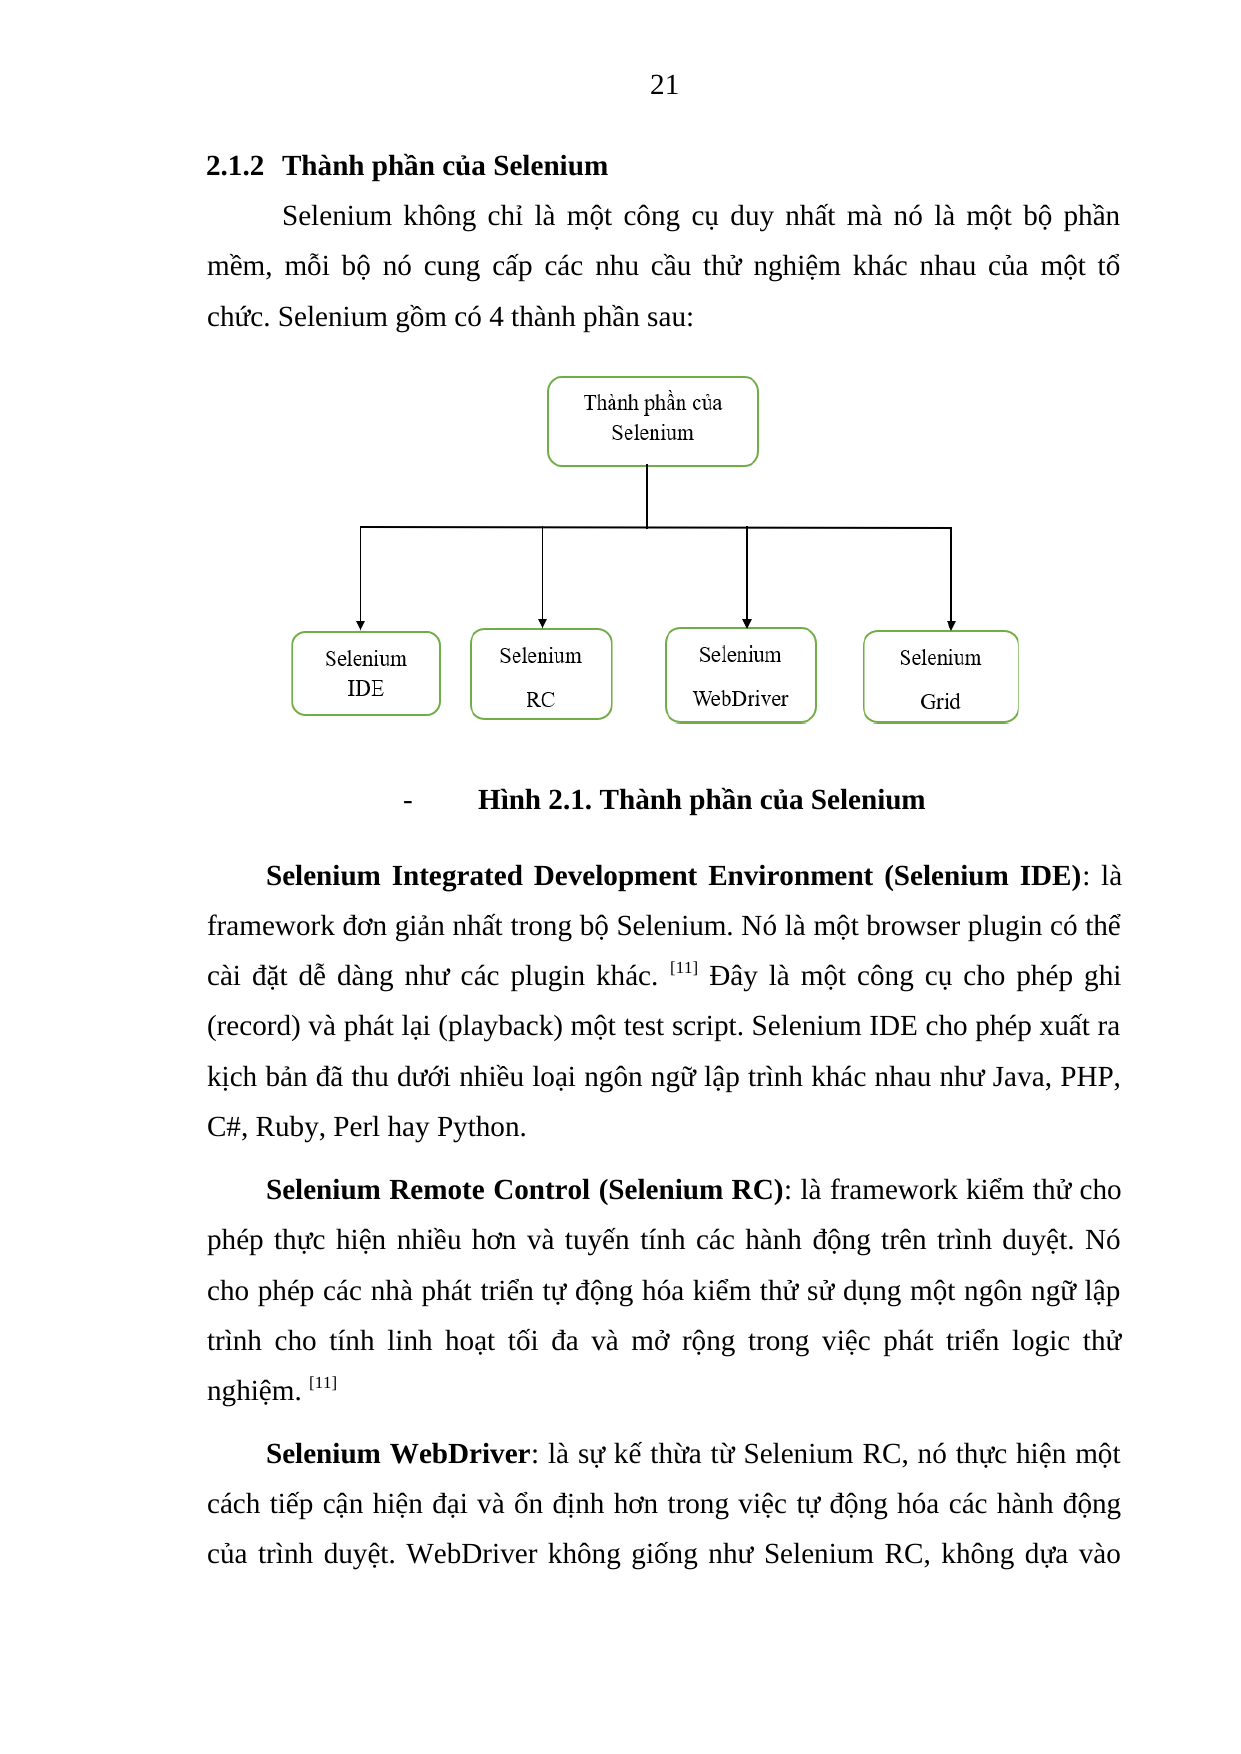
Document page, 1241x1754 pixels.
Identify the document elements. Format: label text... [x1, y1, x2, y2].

picture [291, 376, 1019, 724]
text Selenium Integrated Development Environment (Selenium IDE): là framework đơn giản nhất trong bộ Selenium. Nó là một browser plugin có thể cài đặt dễ dàng như các plugin khác. [11] Đây là một công cụ cho phép ghi (record) và phát lại (playback) một test script. Selenium IDE cho phép xuất ra kịch bản đã thu dưới nhiều loại ngôn ngữ lập trình khác nhau như Java, PHP, C#, Ruby, Perl hay Python. [207, 858, 1122, 1143]
text Selenium Remote Control (Selenium RC): là framework kiểm thử cho phép thực hiện nhiều hơn và tuyến tính các hành động trên trình duyệt. Nó cho phép các nhà phát triển tự động hóa kiểm thử sử dụng một ngôn ngữ lập trình cho tính linh hoạt tối đa và mở rộng trong việc phát triển logic thử nghiệm. [11] [207, 1172, 1122, 1407]
subtitle Thành phần của Selenium [206, 148, 1122, 181]
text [207, 1436, 1122, 1570]
text Selenium không chỉ là một công cụ duy nhất mà nó là một bộ phần mềm, mỗi bộ nó cung cấp các nhu cầu thử nghiệm khác nhau của một tổ chức. Selenium gồm có 4 thành phần sau: [207, 198, 1122, 332]
